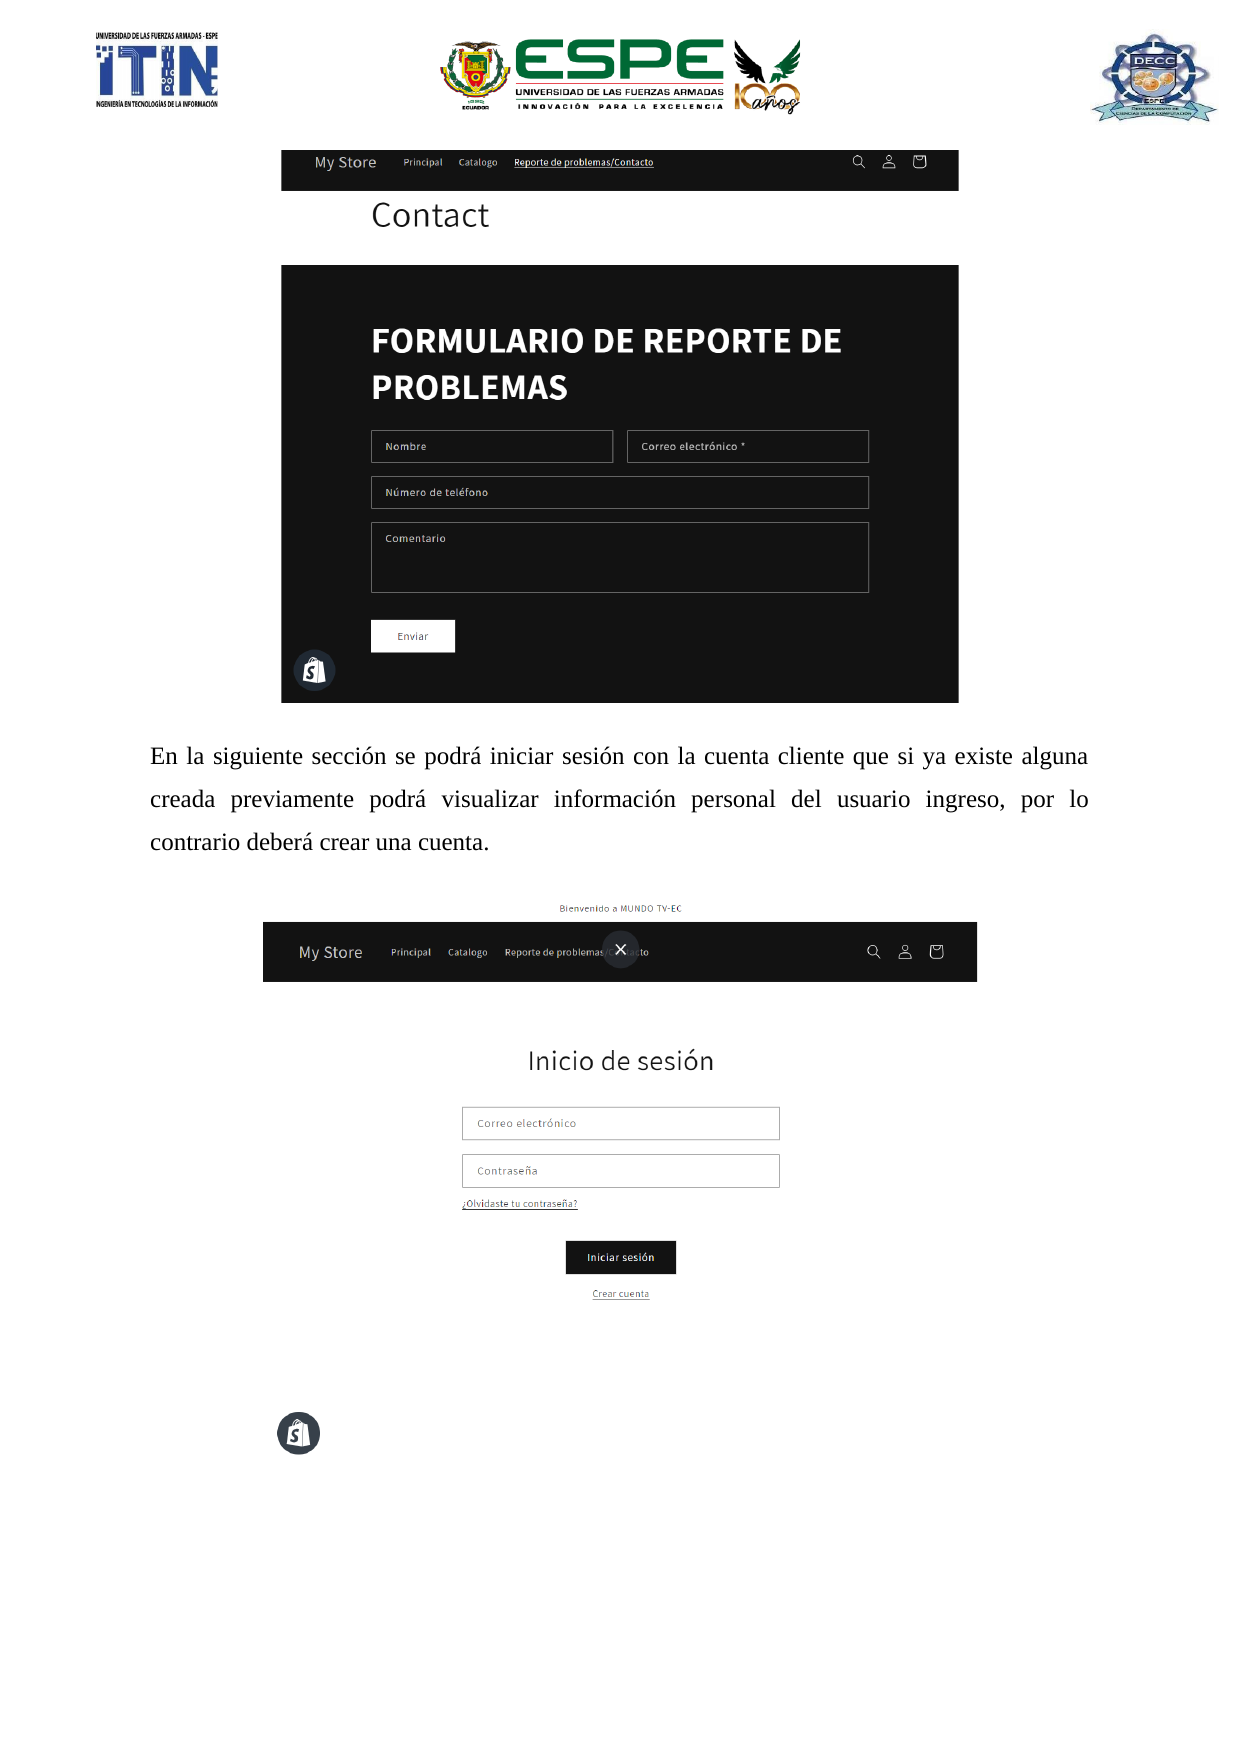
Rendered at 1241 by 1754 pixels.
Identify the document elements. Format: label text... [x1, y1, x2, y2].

text En la siguiente sección se podrá iniciar sesión con la cuenta cliente que si ya existe alguna creada previamente podrá visualizar información personal del usuario ingreso, por lo contrario deberá crear una cuenta. [150, 741, 1090, 856]
picture [440, 39, 800, 115]
picture [96, 32, 218, 107]
picture [1090, 29, 1219, 125]
picture [281, 150, 959, 703]
picture [263, 895, 978, 1467]
